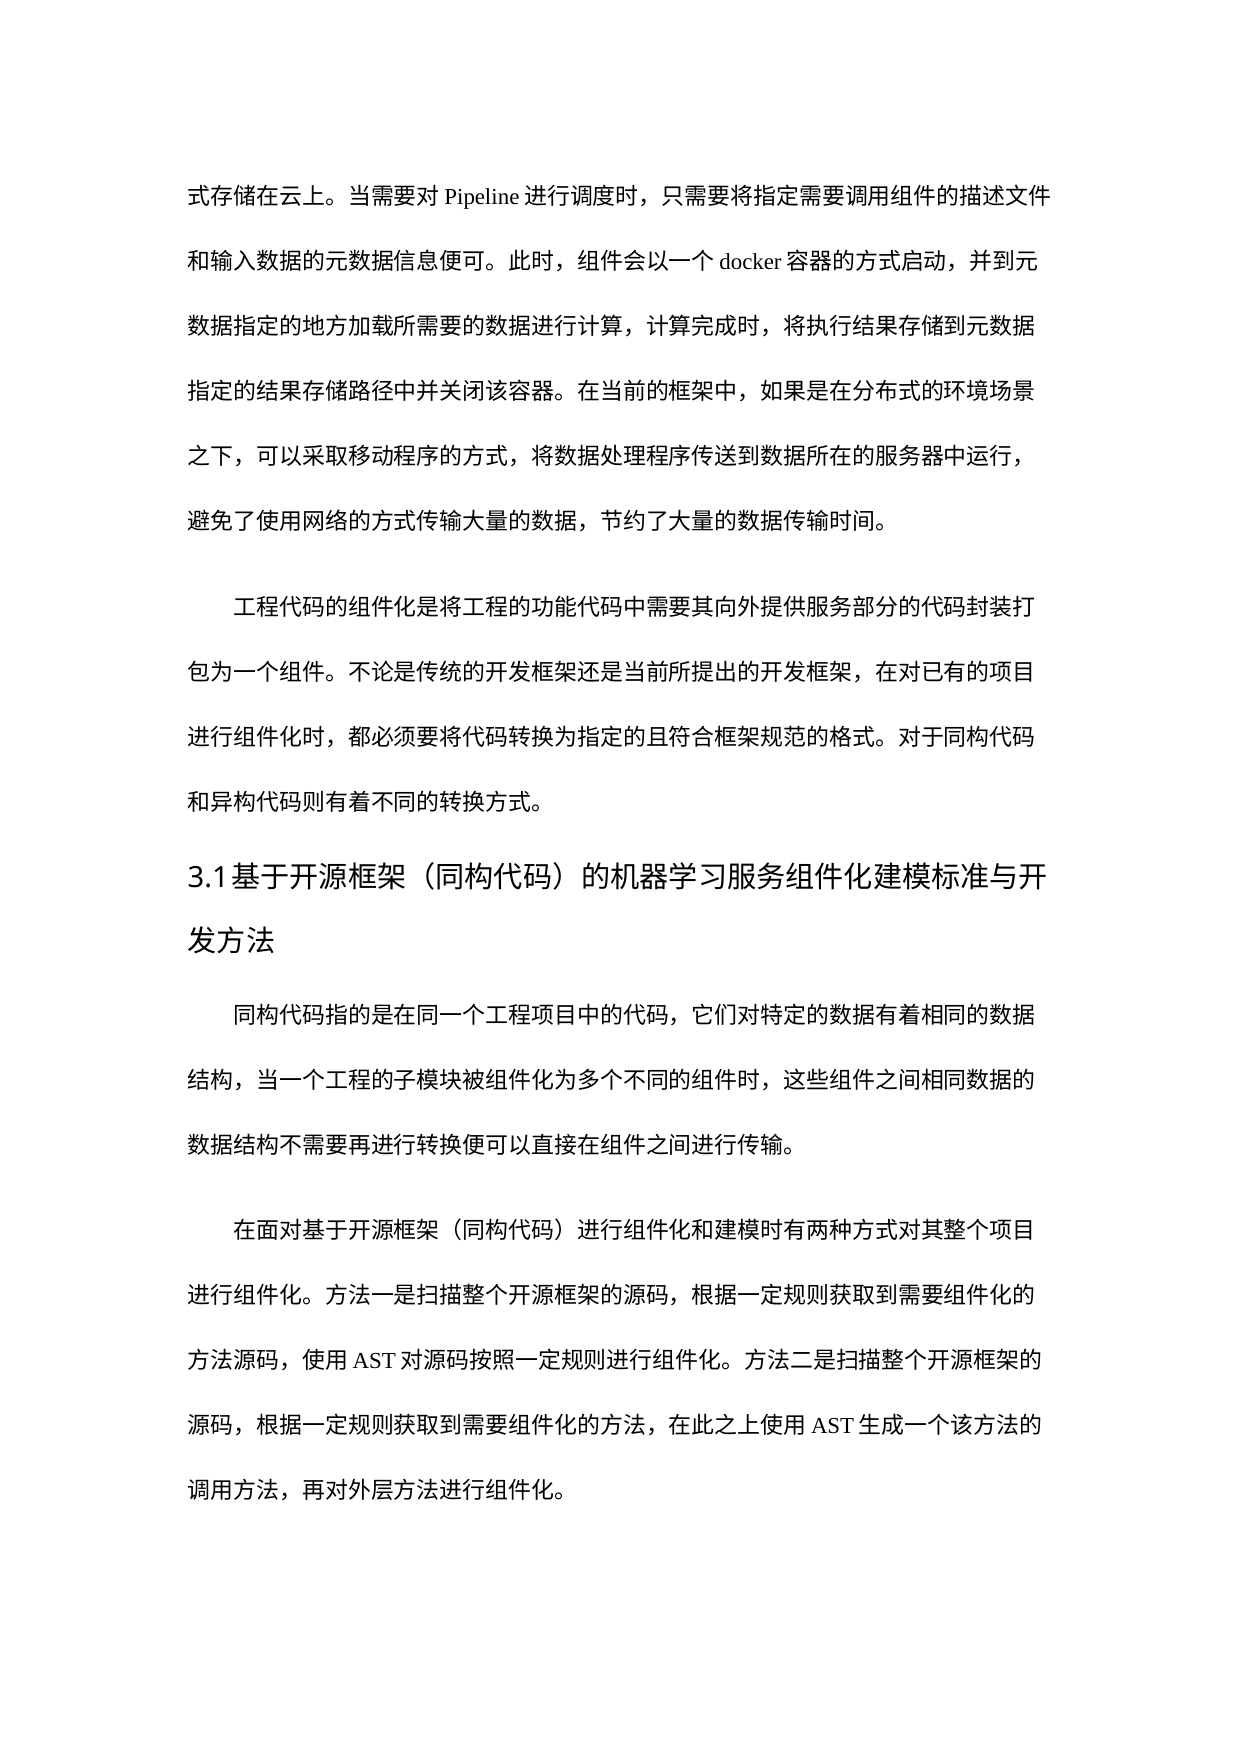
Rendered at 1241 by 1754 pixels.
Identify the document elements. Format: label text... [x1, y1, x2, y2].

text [187, 162, 1053, 552]
subtitle 基于开源框架（同构代码）的机器学习服务组件化建模标准与开发方法 [187, 854, 1053, 959]
text 工程代码的组件化是将工程的功能代码中需要其向外提供服务部分的代码封装打包为一个组件。不论是传统的开发框架还是当前所提出的开发框架，在对已有的项目进行组件化时，都必须要将代码转换为指定的且符合框架规范的格式。对于同构代码和异构代码则有着不同的转换方式。 [187, 573, 1053, 833]
text 在面对基于开源框架（同构代码）进行组件化和建模时有两种方式对其整个项目进行组件化。方法一是扫描整个开源框架的源码，根据一定规则获取到需要组件化的方法源码，使用AST对源码按照一定规则进行组件化。方法二是扫描整个开源框架的源码，根据一定规则获取到需要组件化的方法，在此之上使用AST生成一个该方法的调用方法，再对外层方法进行组件化。 [187, 1196, 1053, 1521]
text 同构代码指的是在同一个工程项目中的代码，它们对特定的数据有着相同的数据结构，当一个工程的子模块被组件化为多个不同的组件时，这些组件之间相同数据的数据结构不需要再进行转换便可以直接在组件之间进行传输。 [187, 981, 1053, 1176]
